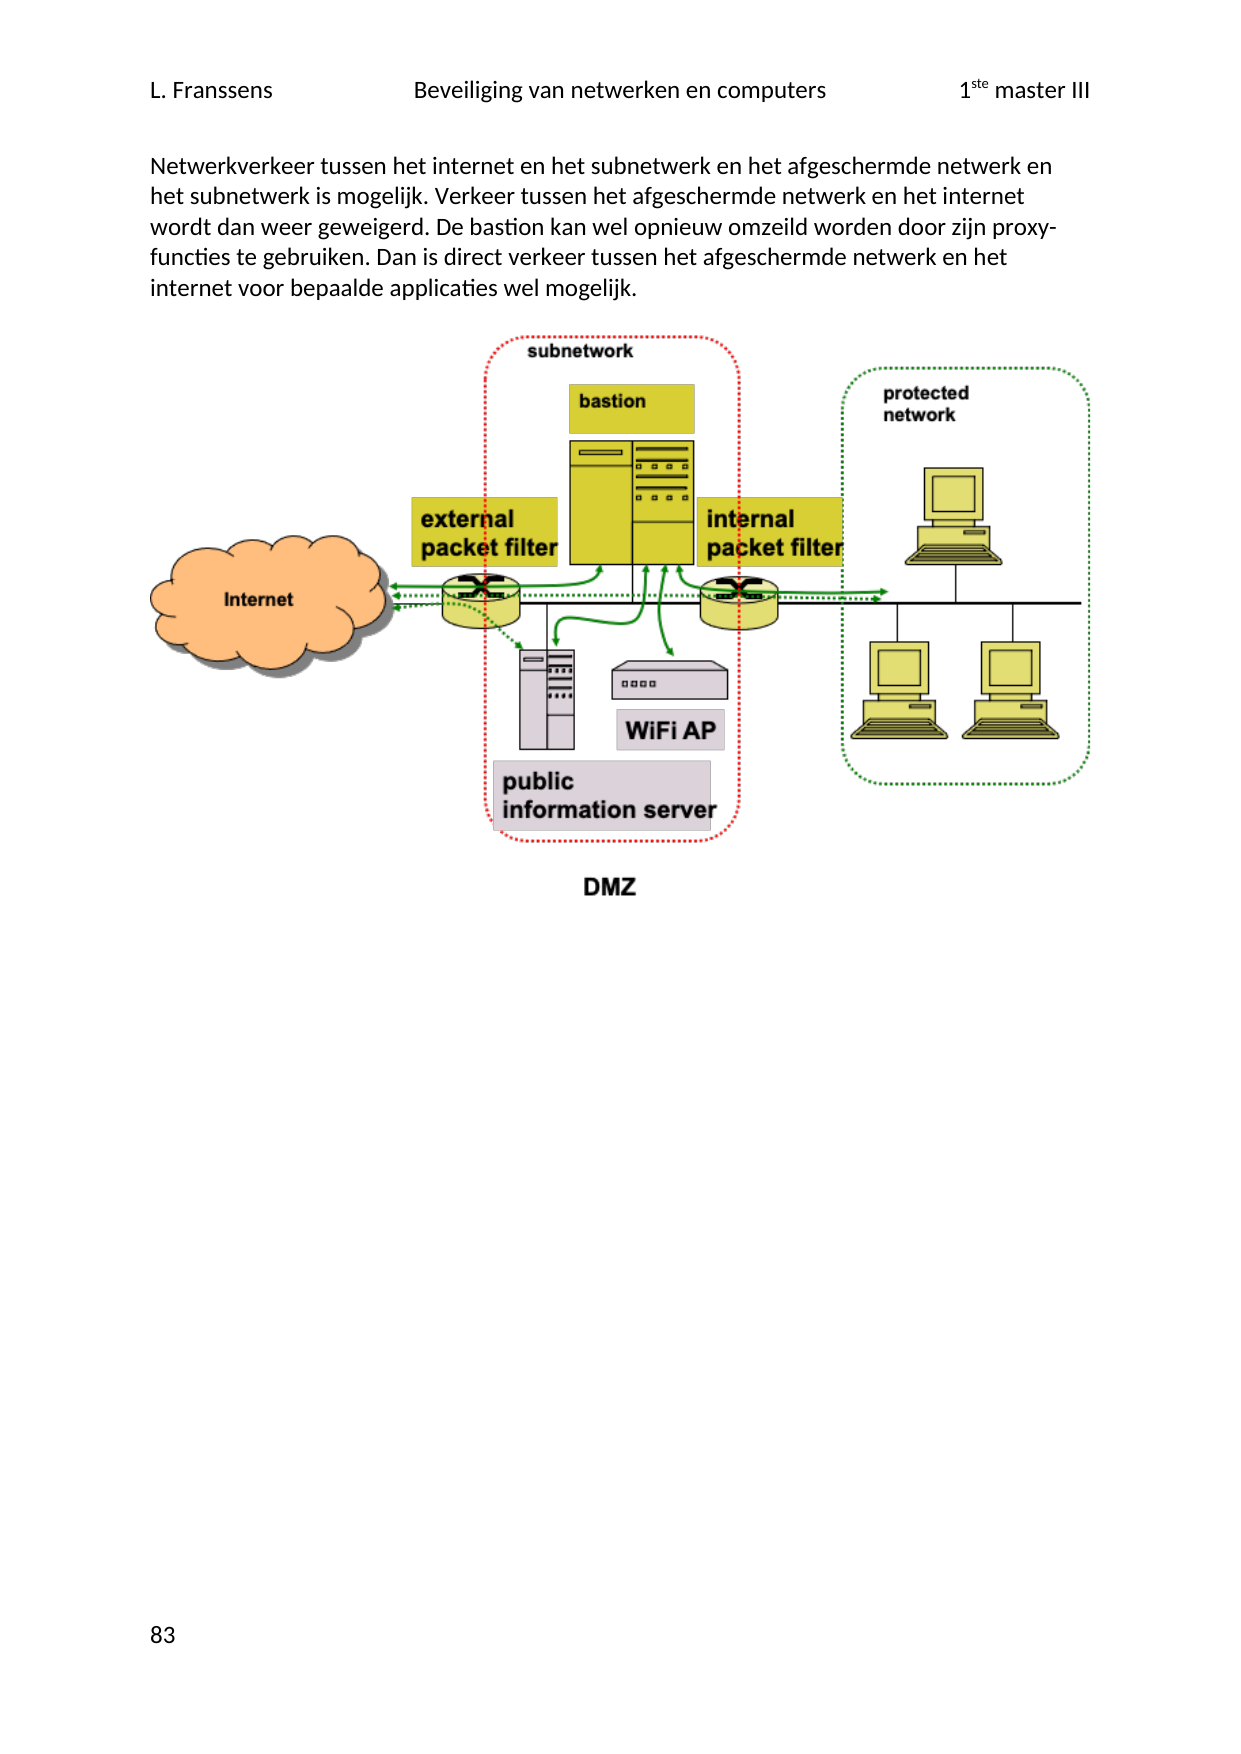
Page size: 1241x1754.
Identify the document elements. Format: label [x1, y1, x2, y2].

text [150, 150, 1090, 303]
picture [150, 333, 1091, 916]
